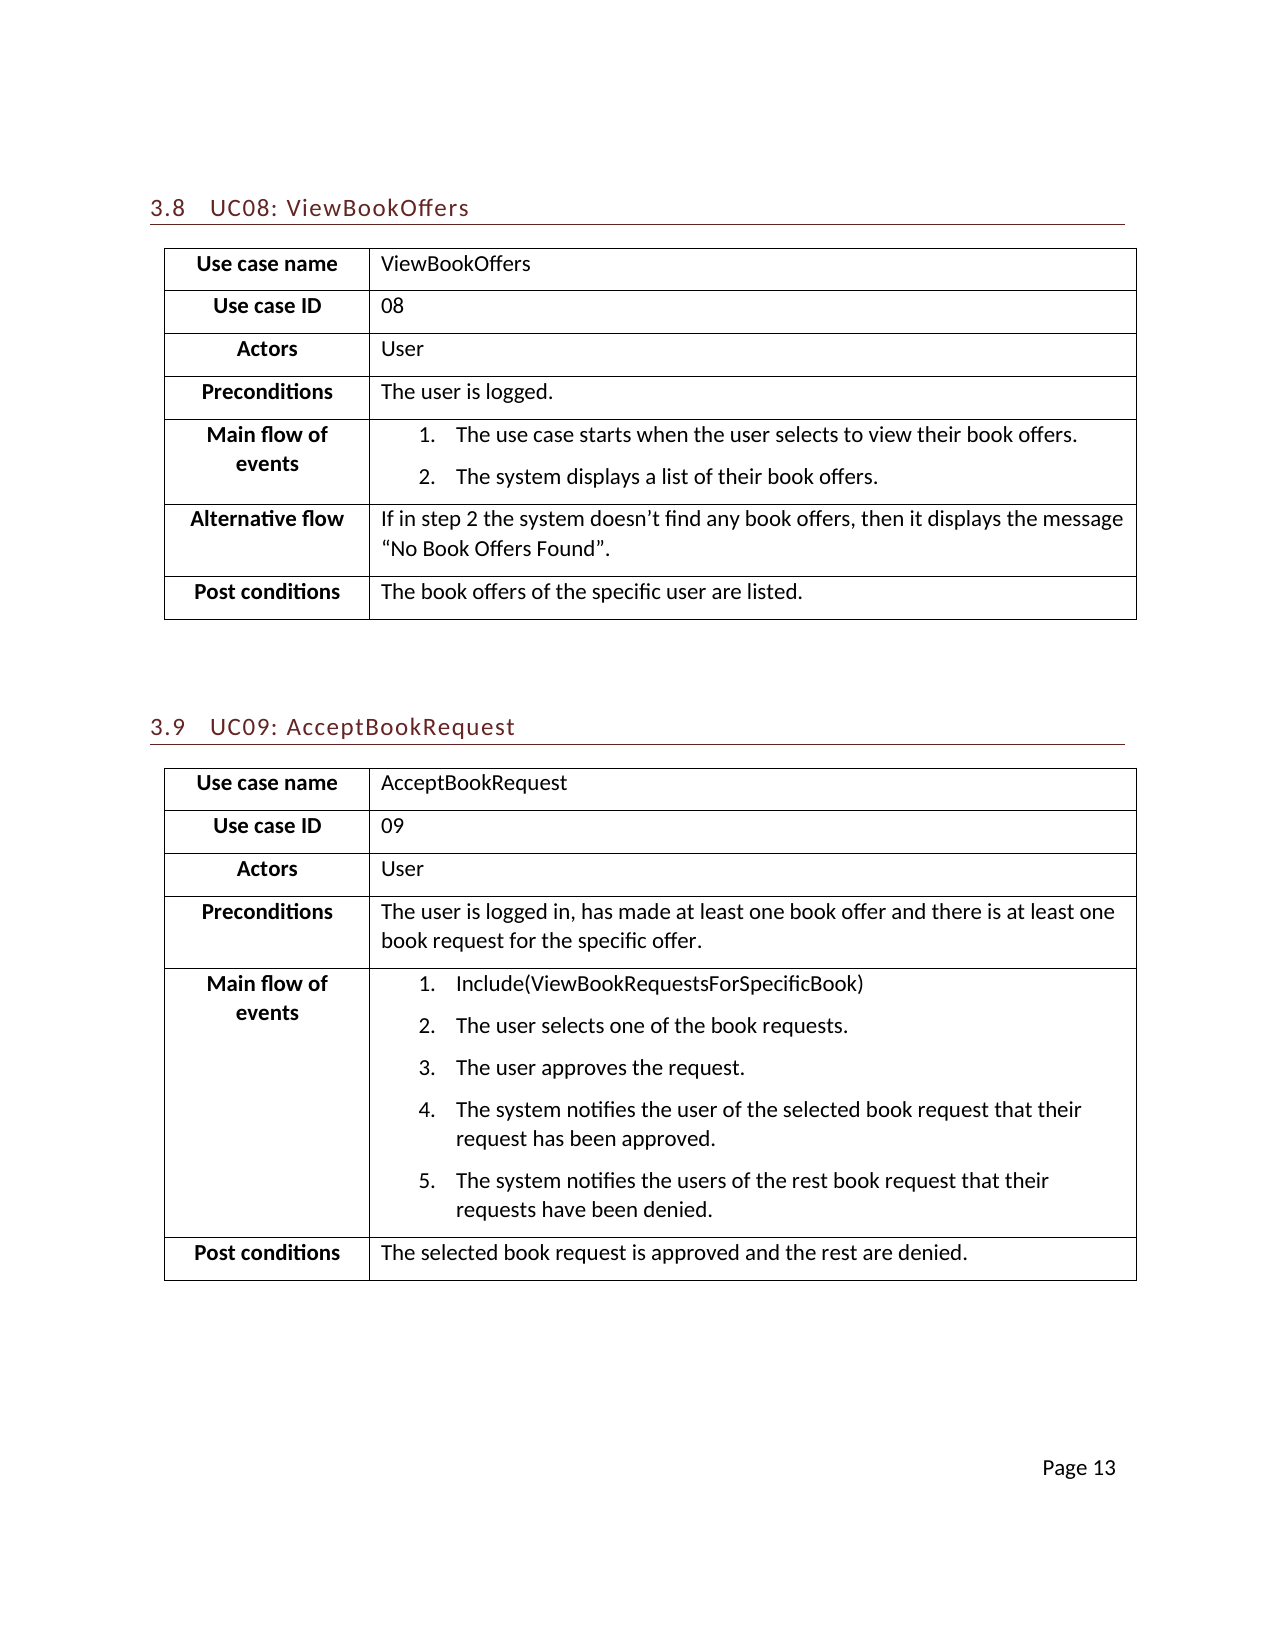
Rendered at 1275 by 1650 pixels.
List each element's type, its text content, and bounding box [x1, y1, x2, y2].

table_cell Post conditions [165, 577, 369, 618]
table_cell The book offers of the specific user are listed. [370, 577, 1136, 618]
table_cell User [370, 854, 1136, 896]
table_cell Post conditions [165, 1238, 369, 1280]
table_header ViewBookOffers [370, 249, 1136, 290]
subtitle UC08: ViewBookOffers [150, 192, 1125, 224]
table_header Use case name [165, 769, 369, 810]
table_cell The user is logged in, has made at least one book offer and there is at least one book request for the specific offer. [370, 897, 1136, 968]
table_cell Actors [165, 334, 369, 376]
subtitle UC09: AcceptBookRequest [150, 711, 1125, 744]
table_cell The user is logged. [370, 377, 1136, 419]
table_cell Actors [165, 854, 369, 896]
table_cell 08 [370, 291, 1136, 333]
table_cell If in step 2 the system doesn’t find any book offers, then it displays the message “No Book Offers Found”. [370, 505, 1136, 576]
table_cell The selected book request is approved and the rest are denied. [370, 1238, 1136, 1280]
table_cell Main flow of events [165, 420, 369, 503]
table_cell Alternative flow [165, 505, 369, 576]
table_cell Include(ViewBookRequestsForSpecificBook) The user selects one of the book requests. The user approves the request. The system notifies the user of the selected book request that their request has been approved. The system notifies the users of the rest book request that their requests have been denied. [370, 969, 1136, 1237]
table_cell Use case ID [165, 291, 369, 333]
table_cell Preconditions [165, 377, 369, 419]
table_cell User [370, 334, 1136, 376]
table_header Use case name [165, 249, 369, 290]
table_cell 09 [370, 811, 1136, 853]
table_header AcceptBookRequest [370, 769, 1136, 810]
table_cell Main flow of events [165, 969, 369, 1237]
table_cell Preconditions [165, 897, 369, 968]
table_cell The use case starts when the user selects to view their book offers. The system displays a list of their book offers. [370, 420, 1136, 503]
table_cell Use case ID [165, 811, 369, 853]
